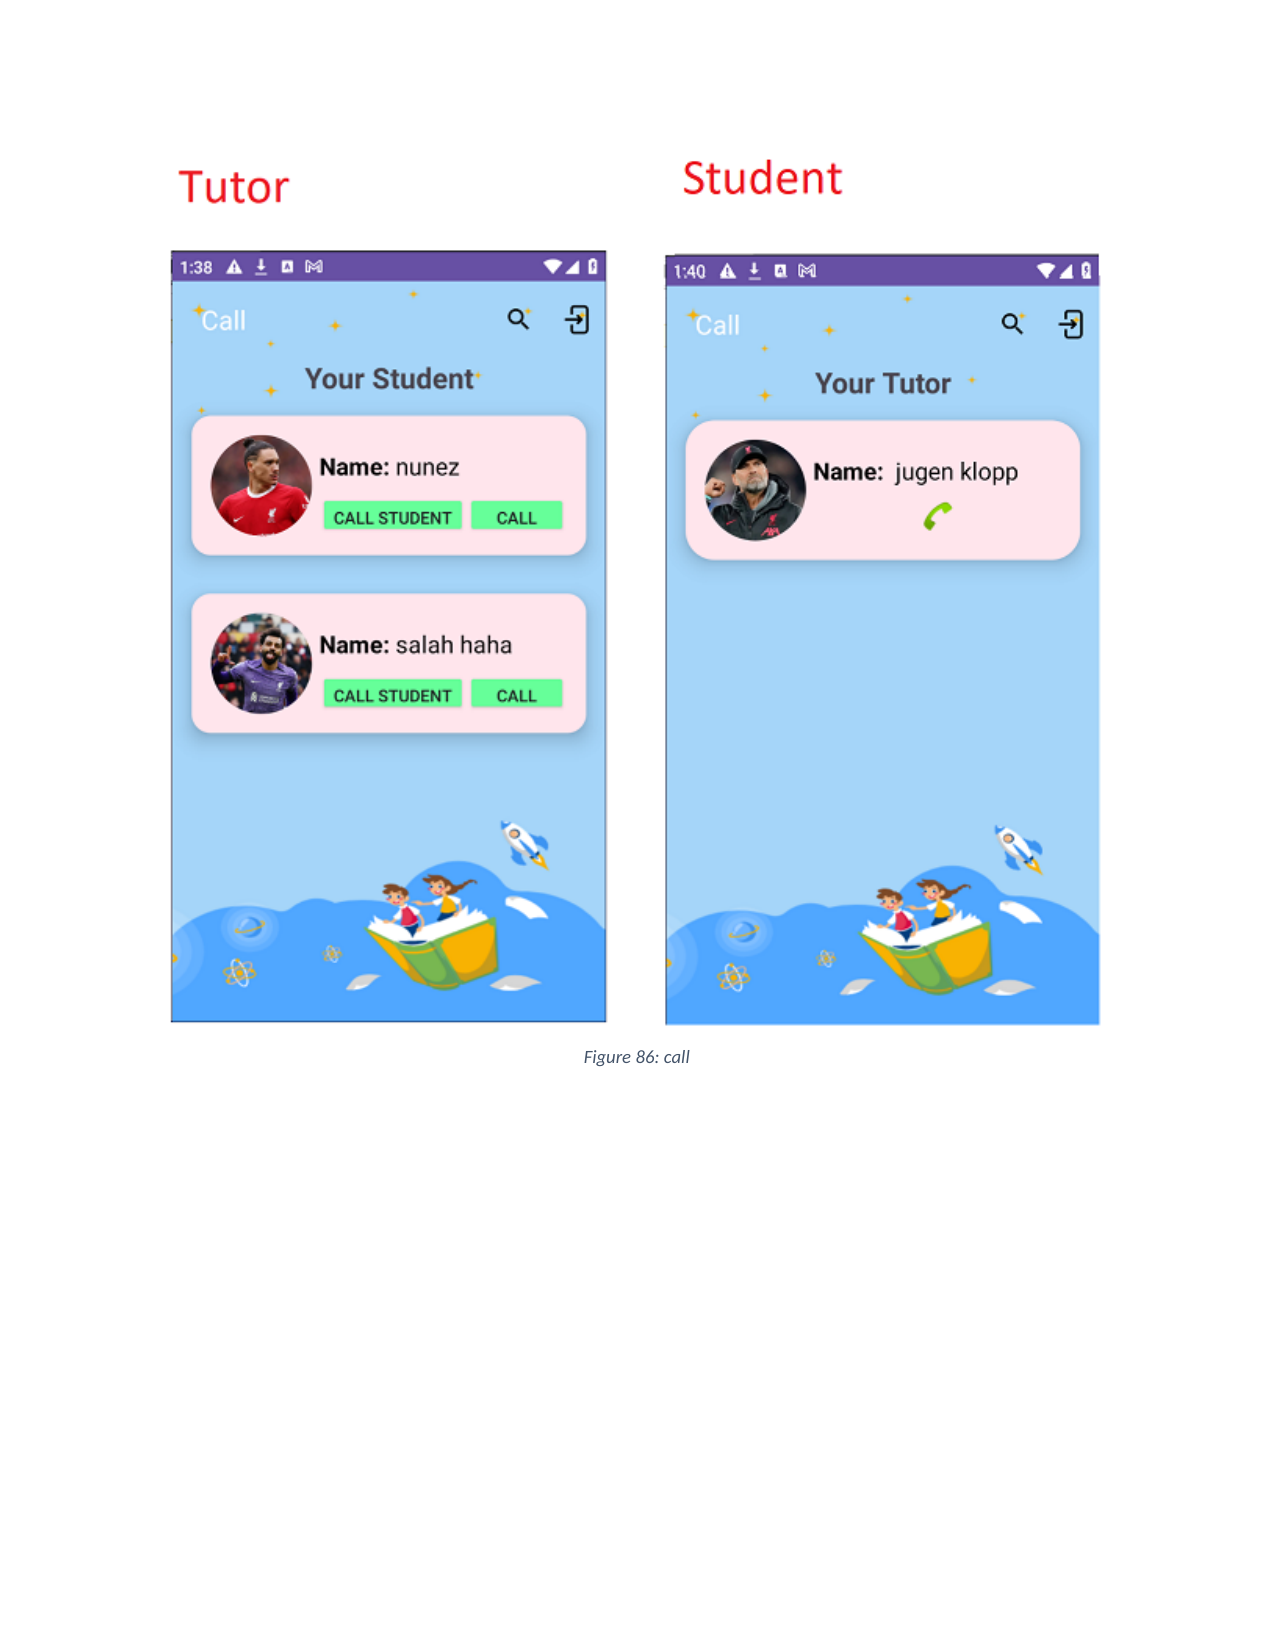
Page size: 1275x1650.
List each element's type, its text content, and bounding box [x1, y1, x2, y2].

picture [165, 150, 1110, 1046]
